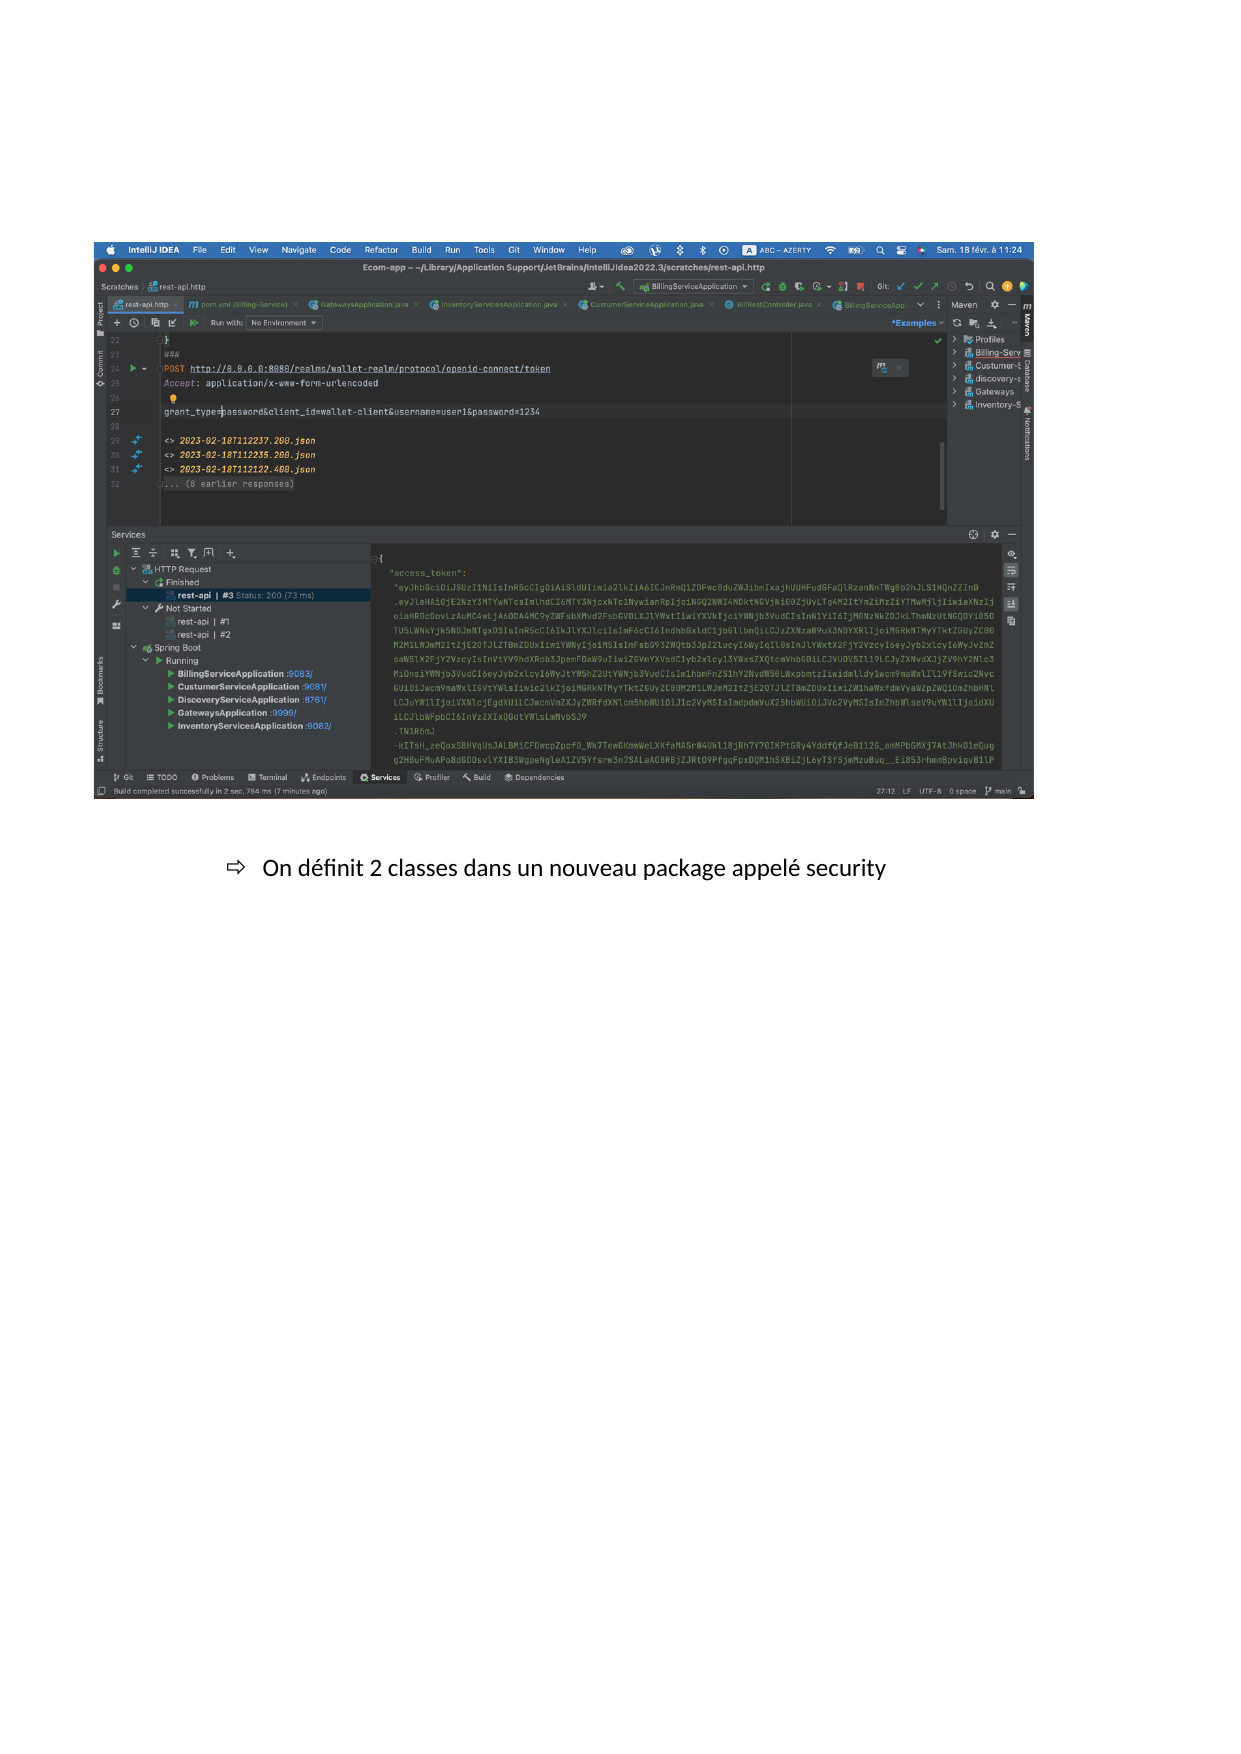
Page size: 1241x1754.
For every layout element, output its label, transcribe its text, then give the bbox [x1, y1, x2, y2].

list On définit 2 classes dans un nouveau package appelé security [225, 852, 1090, 882]
picture [93, 242, 1034, 799]
